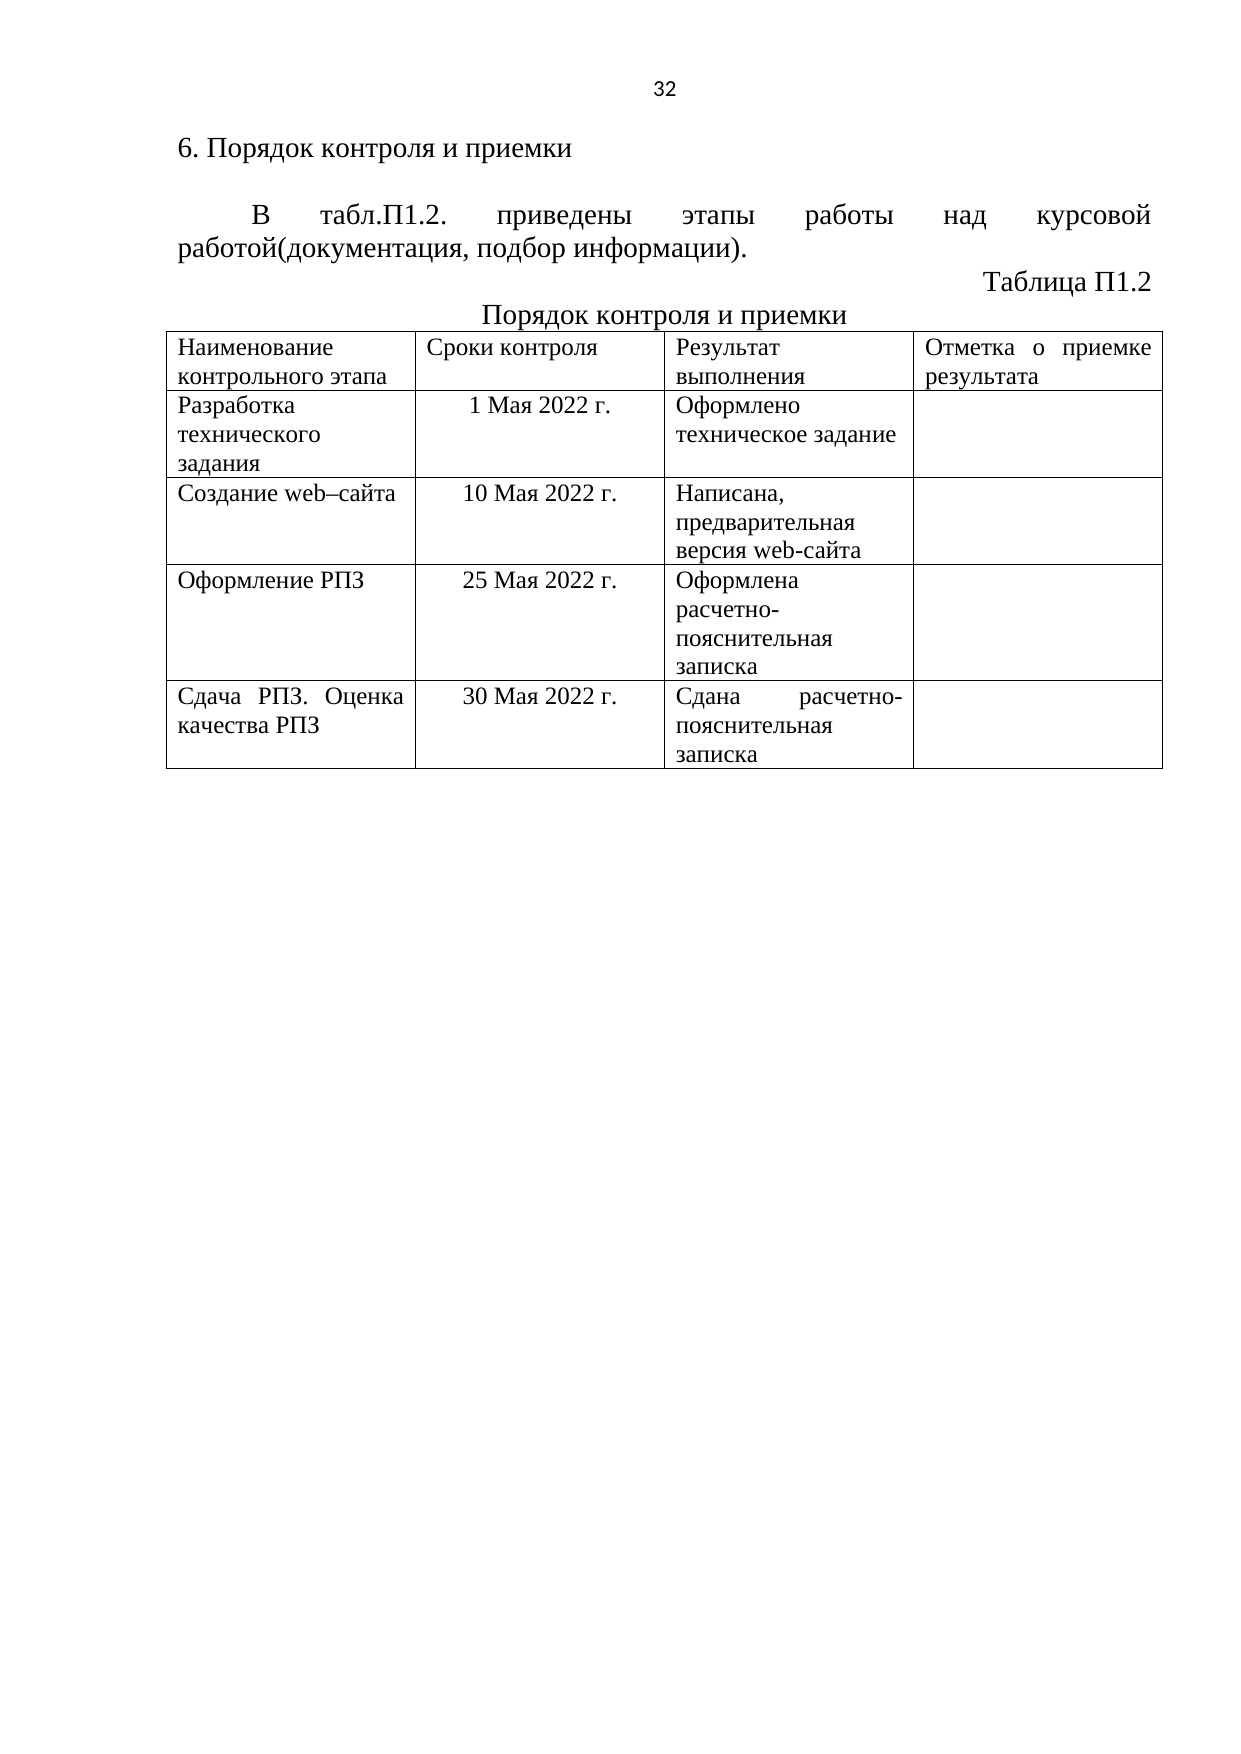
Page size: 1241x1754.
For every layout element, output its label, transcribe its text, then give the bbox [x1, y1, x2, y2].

table_cell Сдача РПЗ. Оценка качества РПЗ [167, 681, 415, 767]
text Таблица П1.2 [177, 264, 1152, 297]
table_cell [914, 478, 1162, 564]
table_cell [914, 681, 1162, 767]
table_header Наименование контрольного этапа [167, 332, 415, 389]
text Порядок контроля и приемки [177, 297, 1152, 331]
text В табл.П1.2. приведены этапы работы над курсовой работой(документация, подбор информации). [177, 197, 1152, 264]
table_header Отметка о приемке результата [914, 332, 1162, 389]
table_header Сроки контроля [416, 332, 664, 389]
table_cell Оформлено техническое задание [665, 391, 913, 477]
table_cell [914, 391, 1162, 477]
table_cell 10 Мая 2022 г. [416, 478, 664, 564]
table_cell Разработка технического задания [167, 391, 415, 477]
table_cell 25 Мая 2022 г. [416, 565, 664, 680]
table_cell [914, 565, 1162, 680]
table_header Результат выполнения [665, 332, 913, 389]
table_cell Сдана расчетно-пояснительная записка [665, 681, 913, 767]
table_cell Оформление РПЗ [167, 565, 415, 680]
table_cell Создание web–сайта [167, 478, 415, 564]
text 6. Порядок контроля и приемки [177, 130, 1152, 163]
table_cell Оформлена расчетно-пояснительная записка [665, 565, 913, 680]
table_cell 30 Мая 2022 г. [416, 681, 664, 767]
table_cell Написана, предварительная версия web-сайта [665, 478, 913, 564]
table_cell 1 Мая 2022 г. [416, 391, 664, 477]
